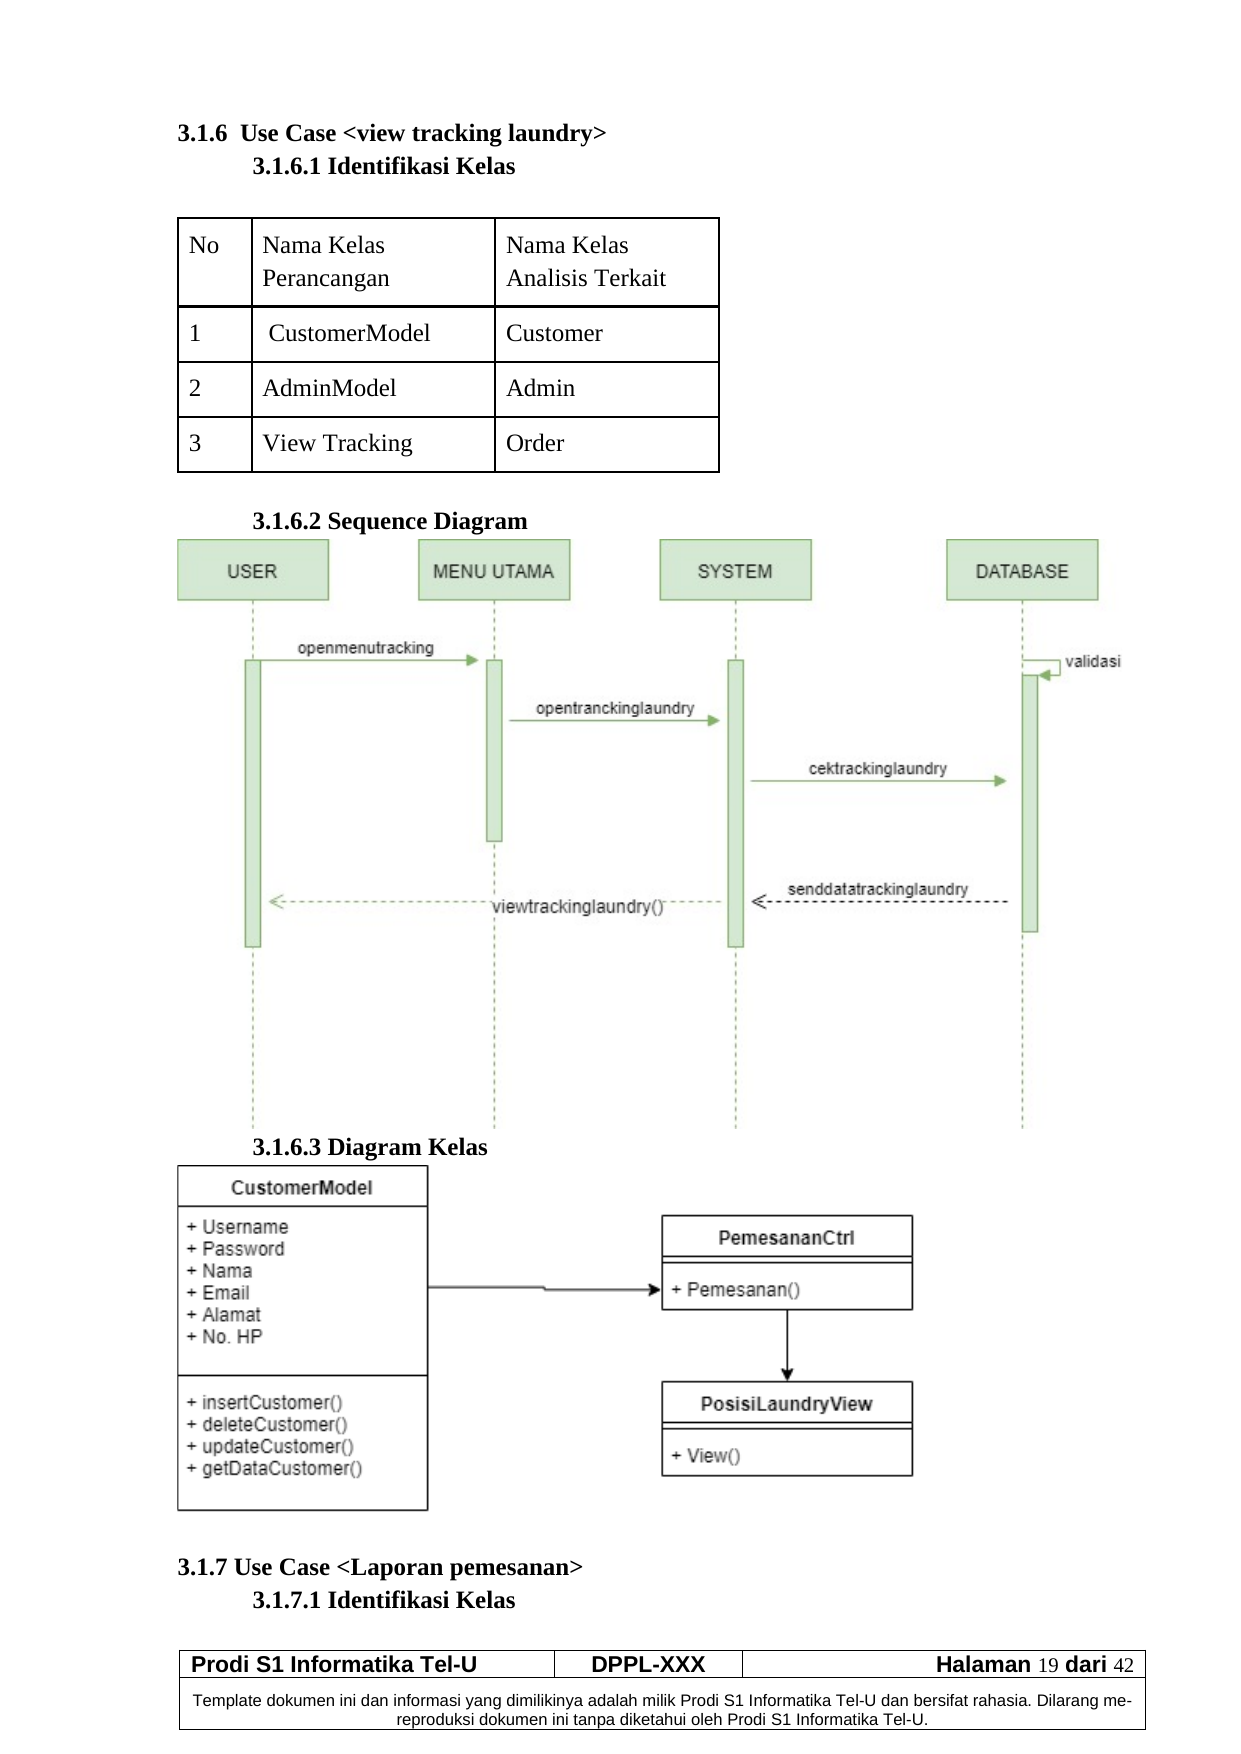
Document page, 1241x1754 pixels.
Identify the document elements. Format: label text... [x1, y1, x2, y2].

table_cell CustomerModel [253, 308, 494, 361]
picture [177, 539, 1123, 1129]
picture [177, 1165, 915, 1516]
table_cell View Tracking [253, 418, 494, 471]
table_cell Customer [496, 308, 718, 361]
table_cell 2 [179, 363, 251, 416]
text 3.1.6 Use Case <view tracking laundry> [177, 118, 1122, 147]
table_cell 3 [179, 418, 251, 471]
text 3.1.7 Use Case <Laporan pemesanan> [177, 1552, 1122, 1581]
table_cell 1 [179, 308, 251, 361]
text 3.1.6.2 Sequence Diagram [177, 506, 1122, 535]
text 3.1.6.3 Diagram Kelas [177, 1132, 1122, 1161]
text 3.1.6.1 Identifikasi Kelas [177, 151, 1122, 180]
table_header No [179, 219, 251, 305]
table_header Nama Kelas Analisis Terkait [496, 219, 718, 305]
table_header Nama Kelas Perancangan [253, 219, 494, 305]
table_cell AdminModel [253, 363, 494, 416]
table_cell Admin [496, 363, 718, 416]
table_cell Order [496, 418, 718, 471]
text 3.1.7.1 Identifikasi Kelas [177, 1585, 1122, 1614]
